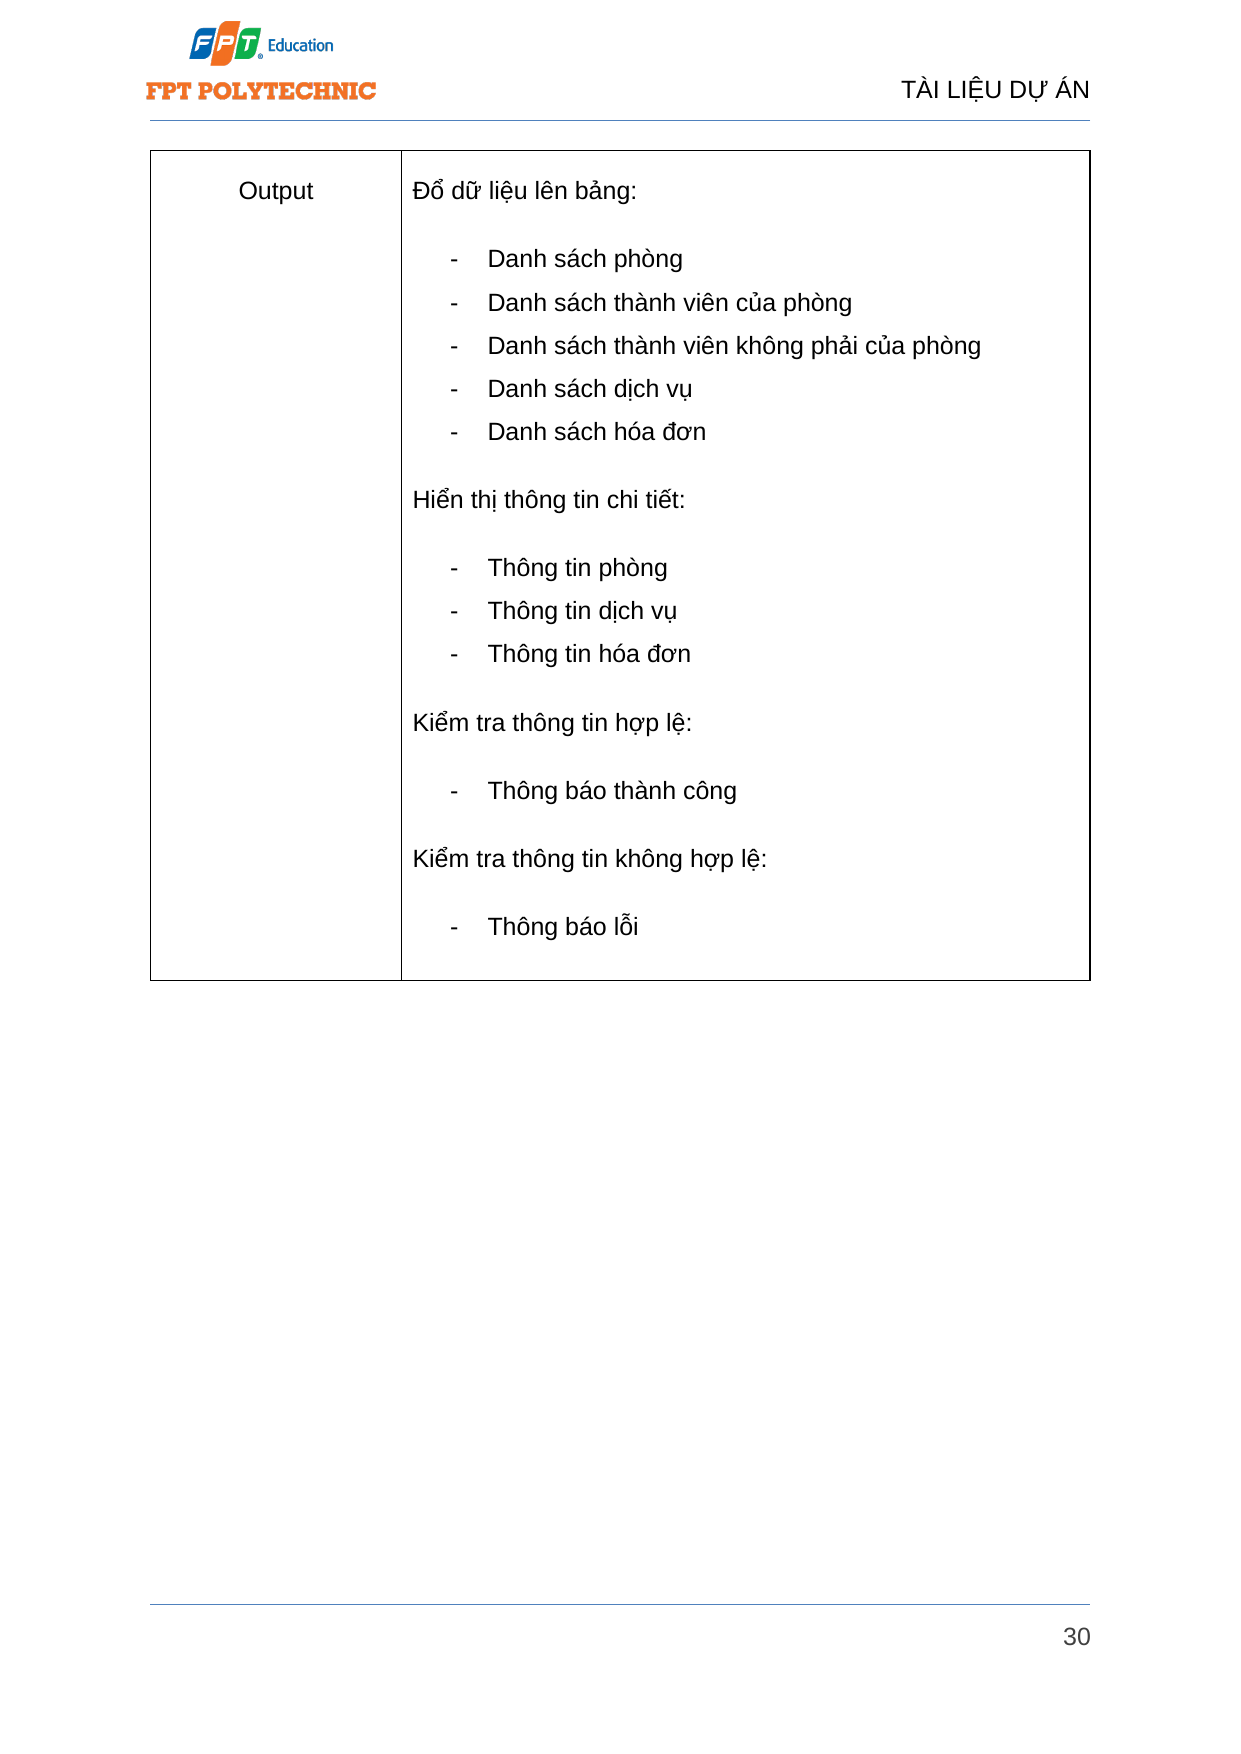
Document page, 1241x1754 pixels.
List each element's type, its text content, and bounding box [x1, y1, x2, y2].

picture [138, 13, 384, 107]
table_cell Đổ dữ liệu lên bảng: Danh sách phòng Danh sách thành viên của phòng Danh sách thành viên không phải của phòng Danh sách dịch vụ Danh sách hóa đơn Hiển thị thông tin chi tiết: Thông tin phòng Thông tin dịch vụ Thông tin hóa đơn Kiểm tra thông tin hợp lệ: Thông báo thành công Kiểm tra thông tin không hợp lệ: Thông báo lỗi [402, 151, 1089, 980]
table_cell Output [151, 151, 401, 980]
